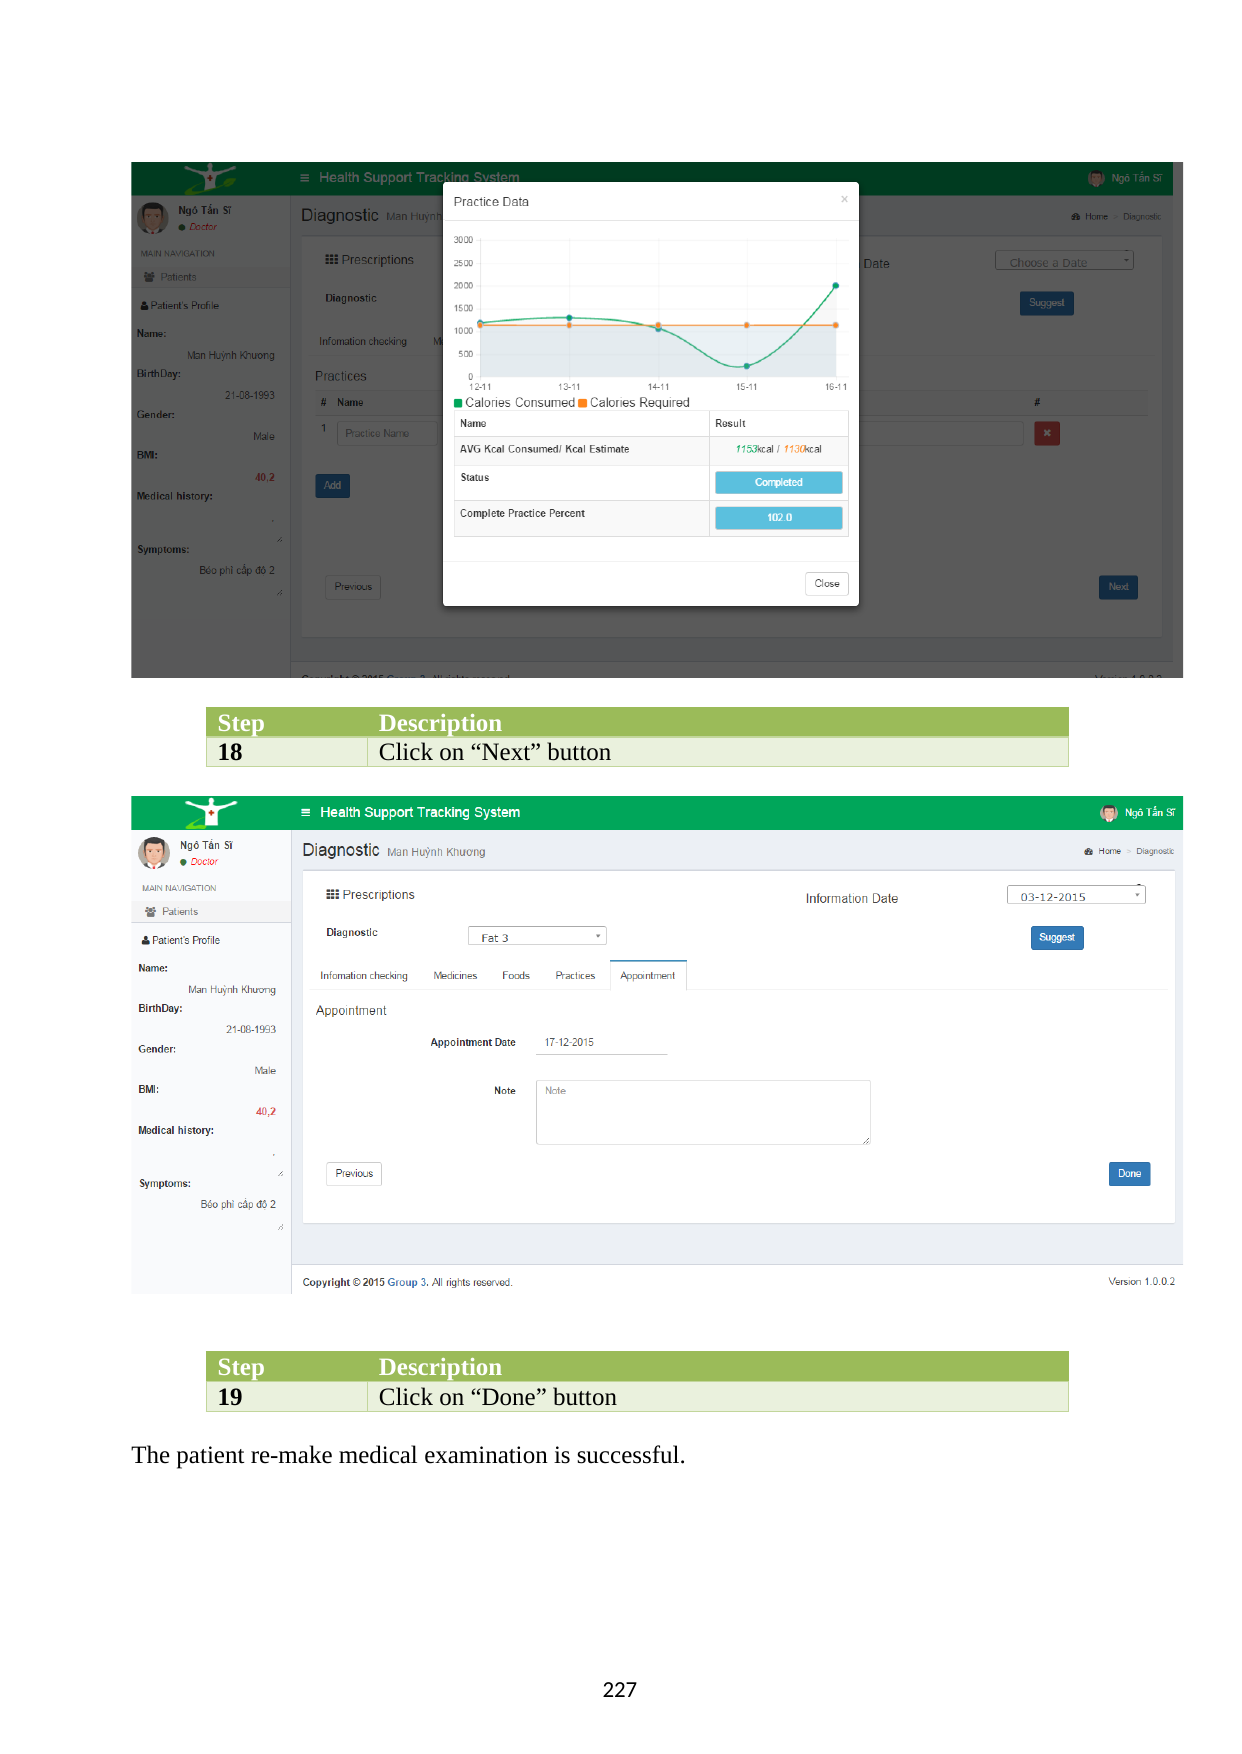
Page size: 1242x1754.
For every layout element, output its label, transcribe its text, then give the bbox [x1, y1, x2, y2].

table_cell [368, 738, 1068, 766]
text The patient re-make medical examination is successful. [131, 1441, 1146, 1469]
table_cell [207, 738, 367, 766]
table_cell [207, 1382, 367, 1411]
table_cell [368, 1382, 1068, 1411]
picture [131, 796, 1184, 1294]
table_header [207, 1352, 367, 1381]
picture [131, 162, 1184, 678]
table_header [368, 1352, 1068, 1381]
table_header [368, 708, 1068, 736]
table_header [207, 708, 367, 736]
